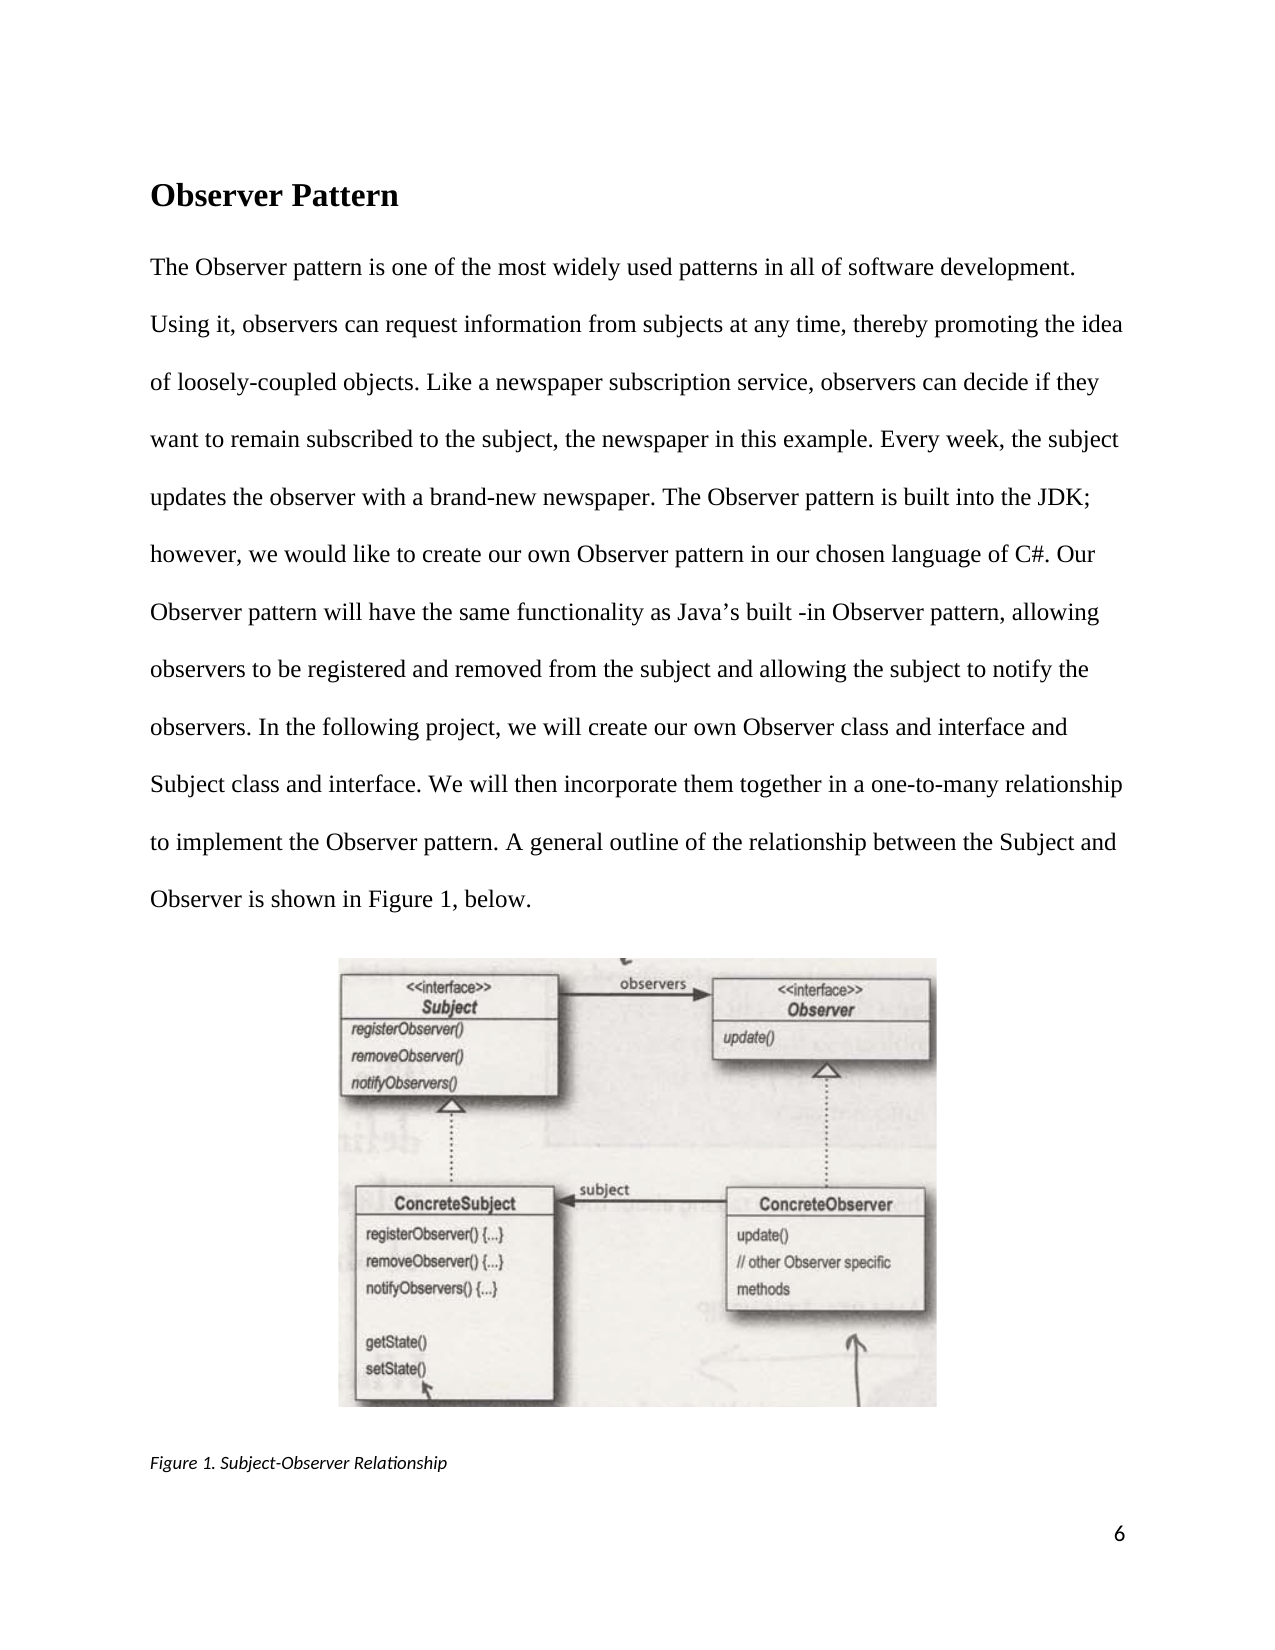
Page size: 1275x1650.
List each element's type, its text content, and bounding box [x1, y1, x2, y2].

text The Observer pattern is one of the most widely used patterns in all of software development. Using it, observers can request information from subjects at any time, thereby promoting the idea of loosely-coupled objects. Like a newspaper subscription service, observers can decide if they want to remain subscribed to the subject, the newspaper in this example. Every week, the subject updates the observer with a brand-new newspaper. The Observer pattern is built into the JDK; however, we would like to create our own Observer pattern in our chosen language of C#. Our Observer pattern will have the same functionality as Java’s built -in Observer pattern, allowing observers to be registered and removed from the subject and allowing the subject to notify the observers. In the following project, we will create our own Observer class and interface and Subject class and interface. We will then incorporate them together in a one-to-many relationship to implement the Observer pattern. A general outline of the relationship between the Subject and Observer is shown in Figure 1, below. [150, 252, 1125, 913]
subtitle Observer Pattern [150, 175, 1125, 213]
text Figure 1. Subject-Observer Relationship [150, 1451, 1125, 1474]
